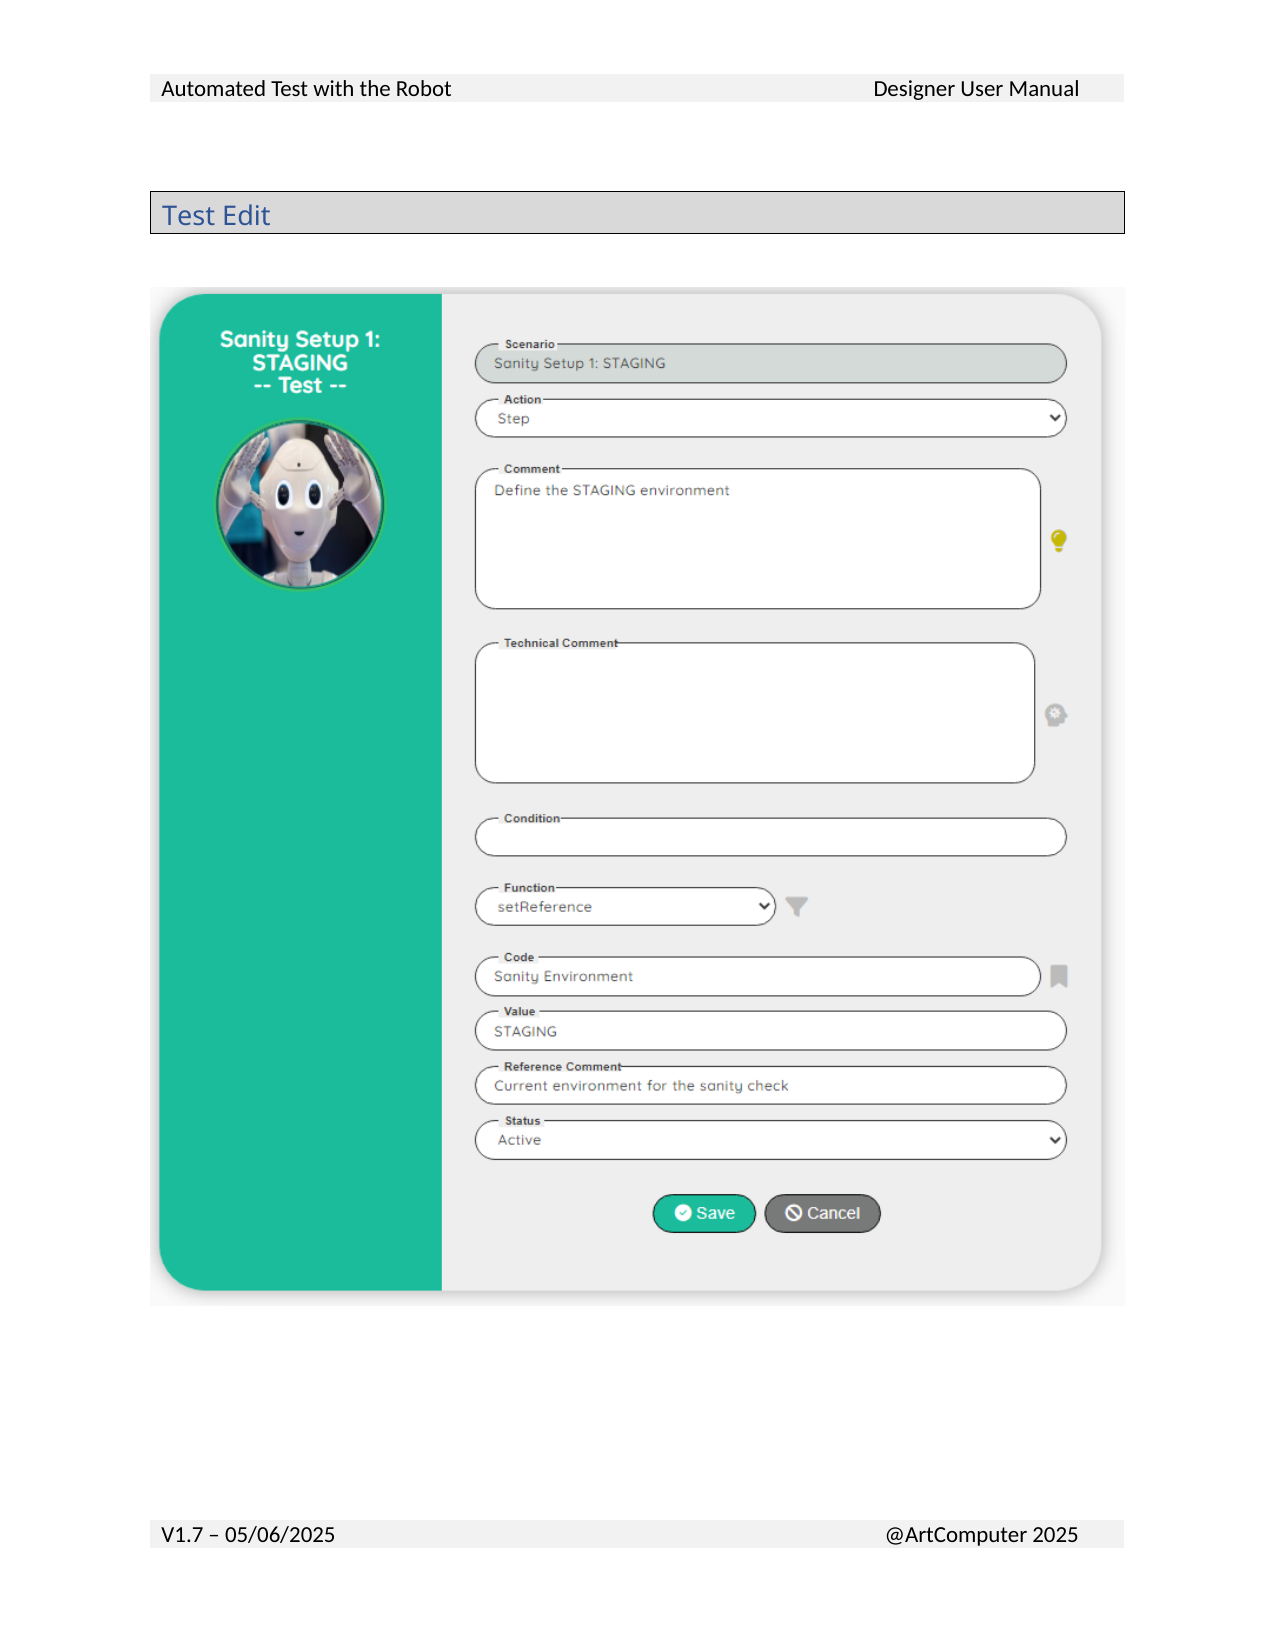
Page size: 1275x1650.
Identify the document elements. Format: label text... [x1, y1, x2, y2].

picture [150, 287, 1125, 1306]
table_header Test Edit [151, 192, 1124, 233]
